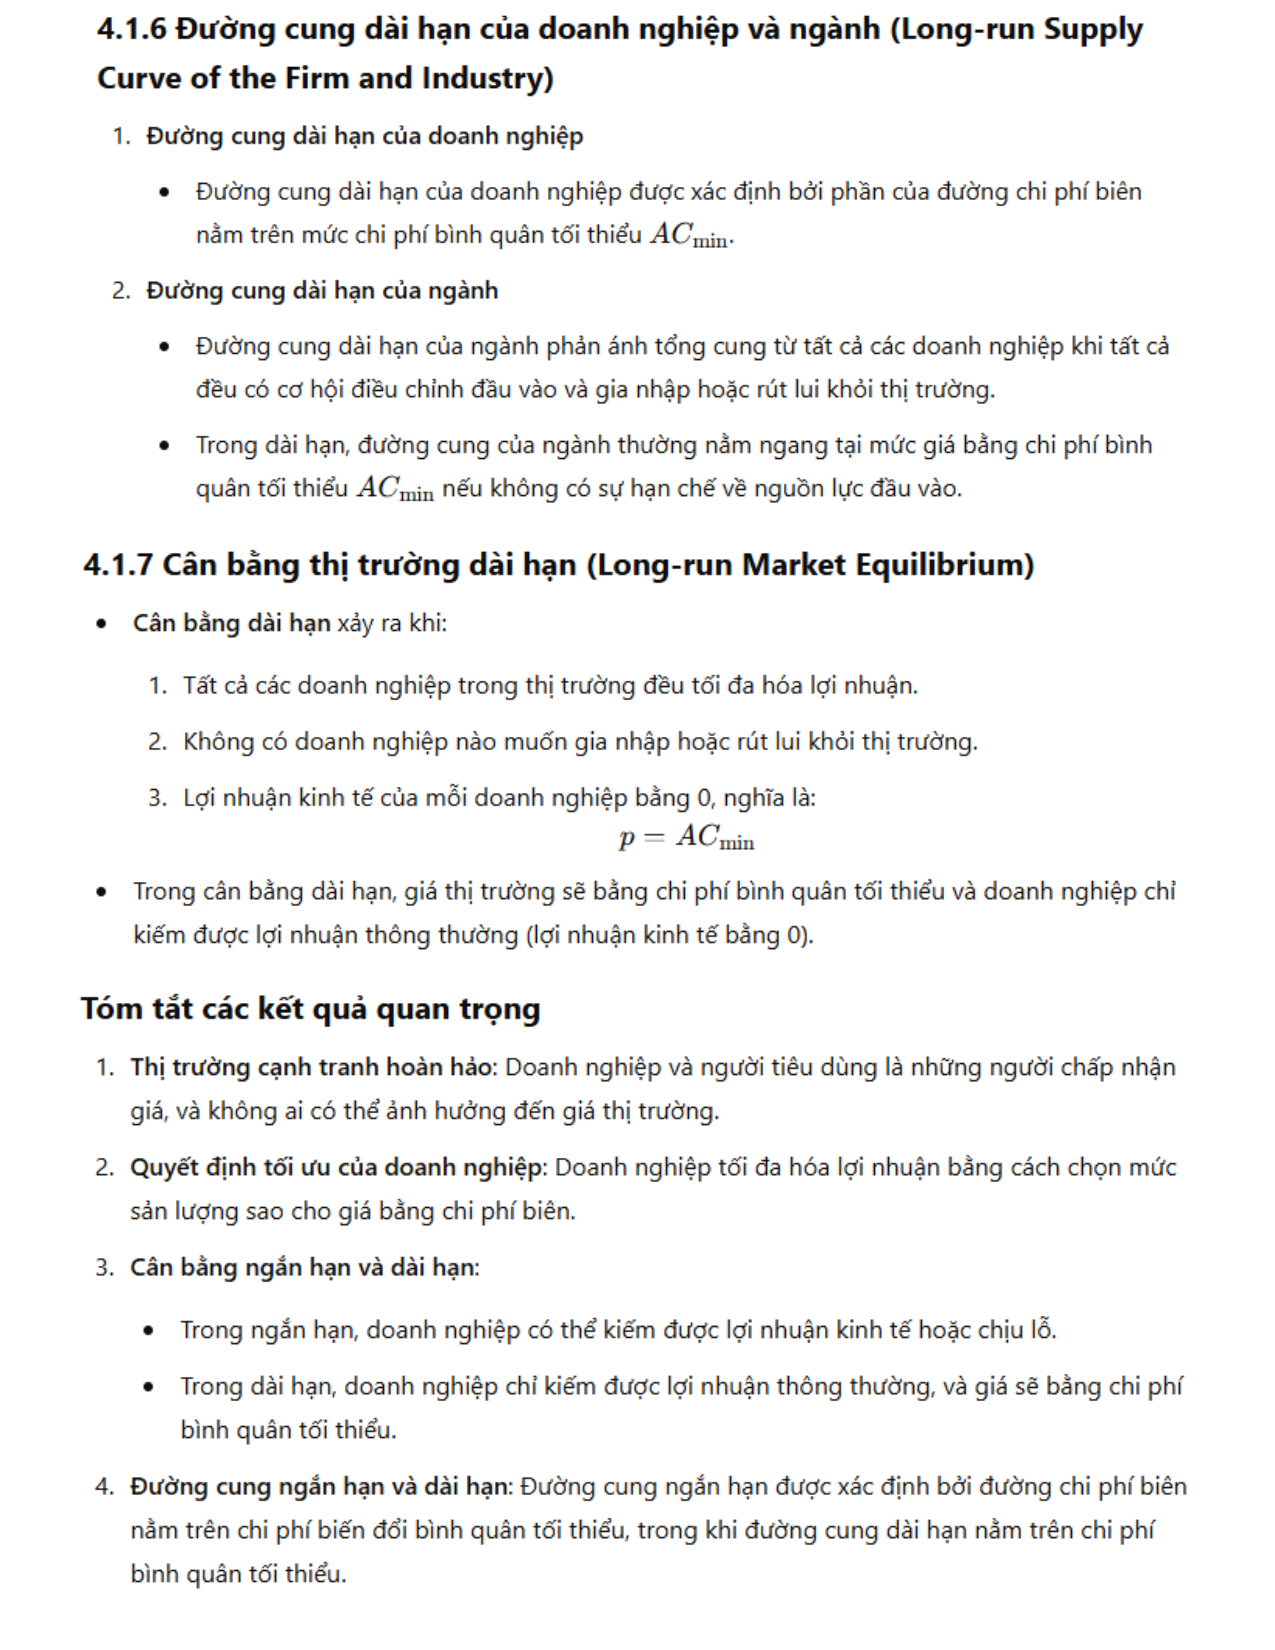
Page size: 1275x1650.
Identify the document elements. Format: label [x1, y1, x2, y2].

picture [75, 977, 1193, 1606]
picture [75, 527, 1200, 959]
picture [75, 0, 1200, 509]
